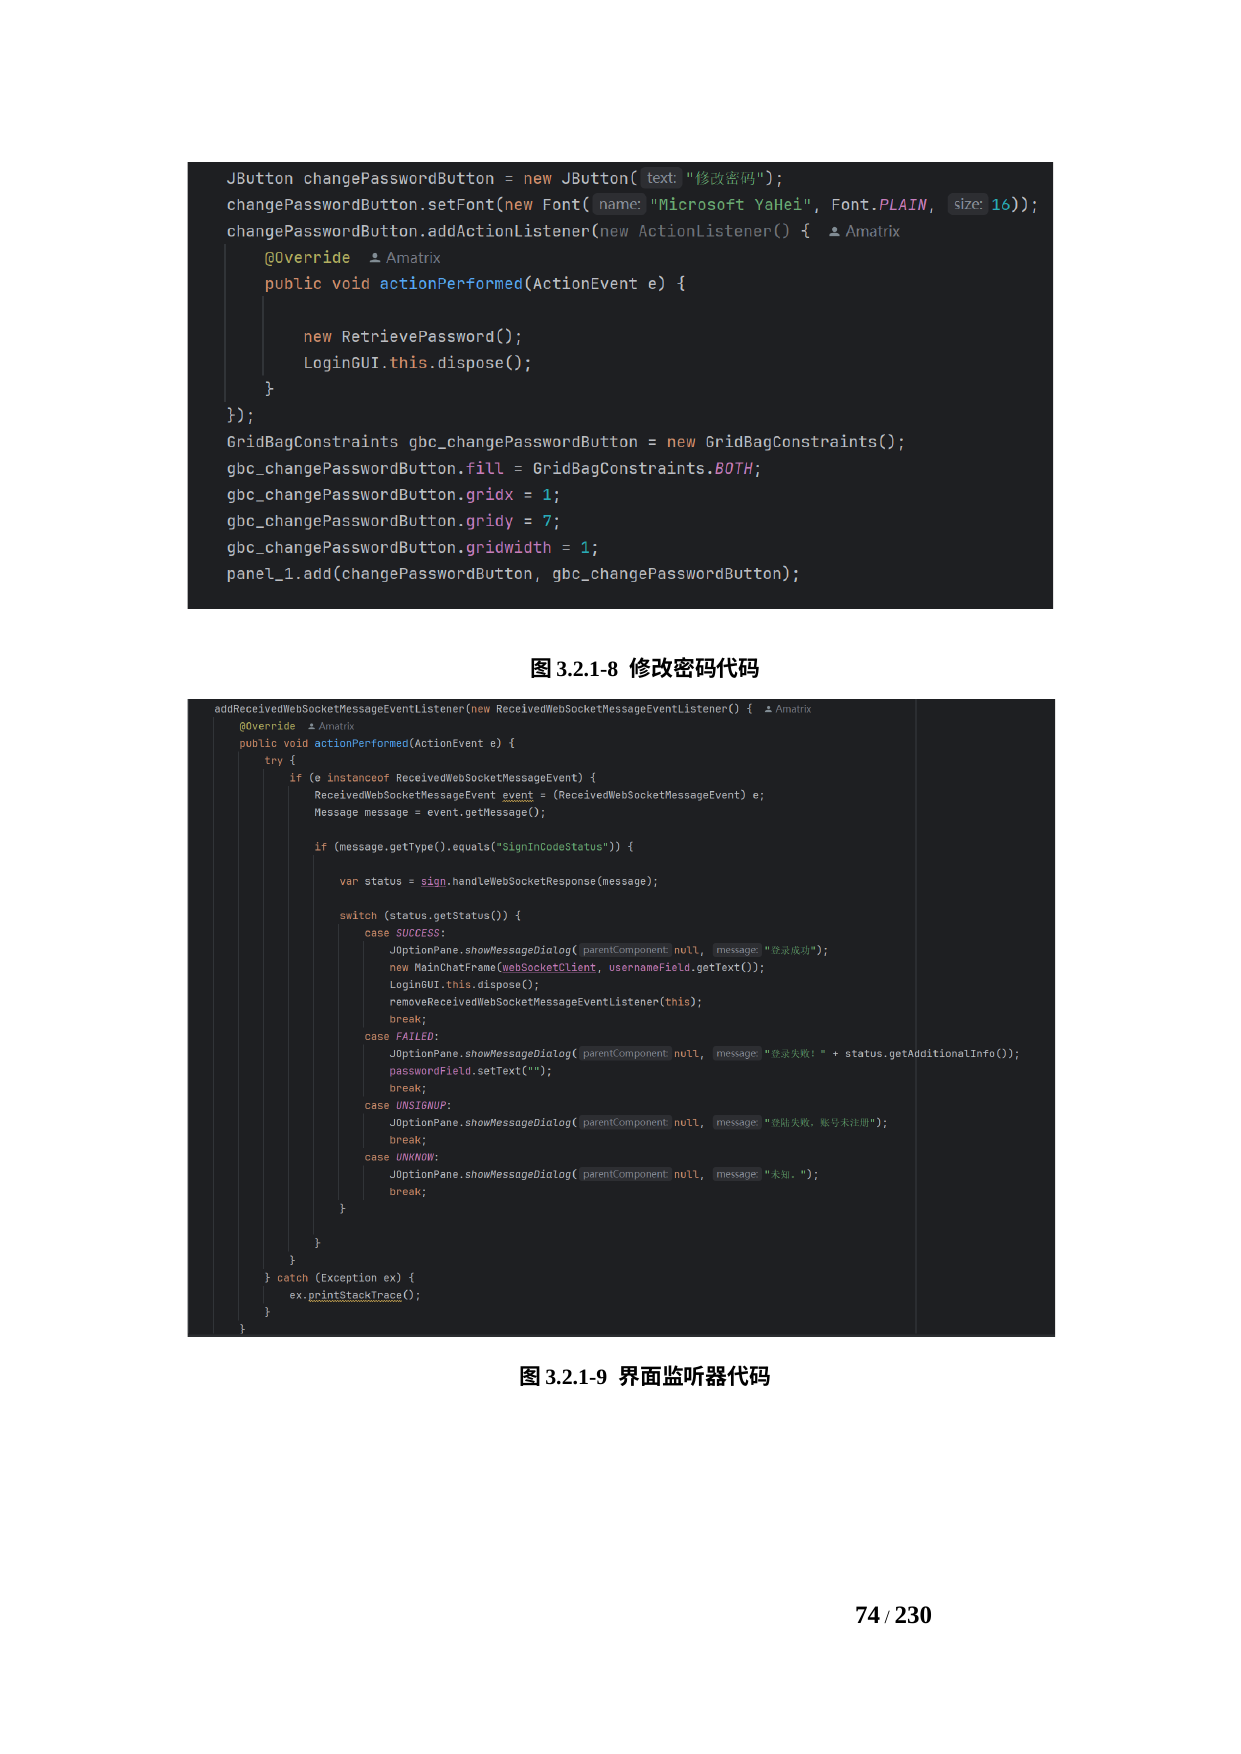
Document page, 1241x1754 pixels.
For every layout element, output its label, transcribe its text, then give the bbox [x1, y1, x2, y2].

picture [187, 162, 1054, 609]
text 图3.2.1-8 修改密码代码 [187, 650, 1053, 684]
text 图3.2.1-9 界面监听器代码 [187, 1358, 1053, 1392]
picture [187, 699, 1056, 1337]
